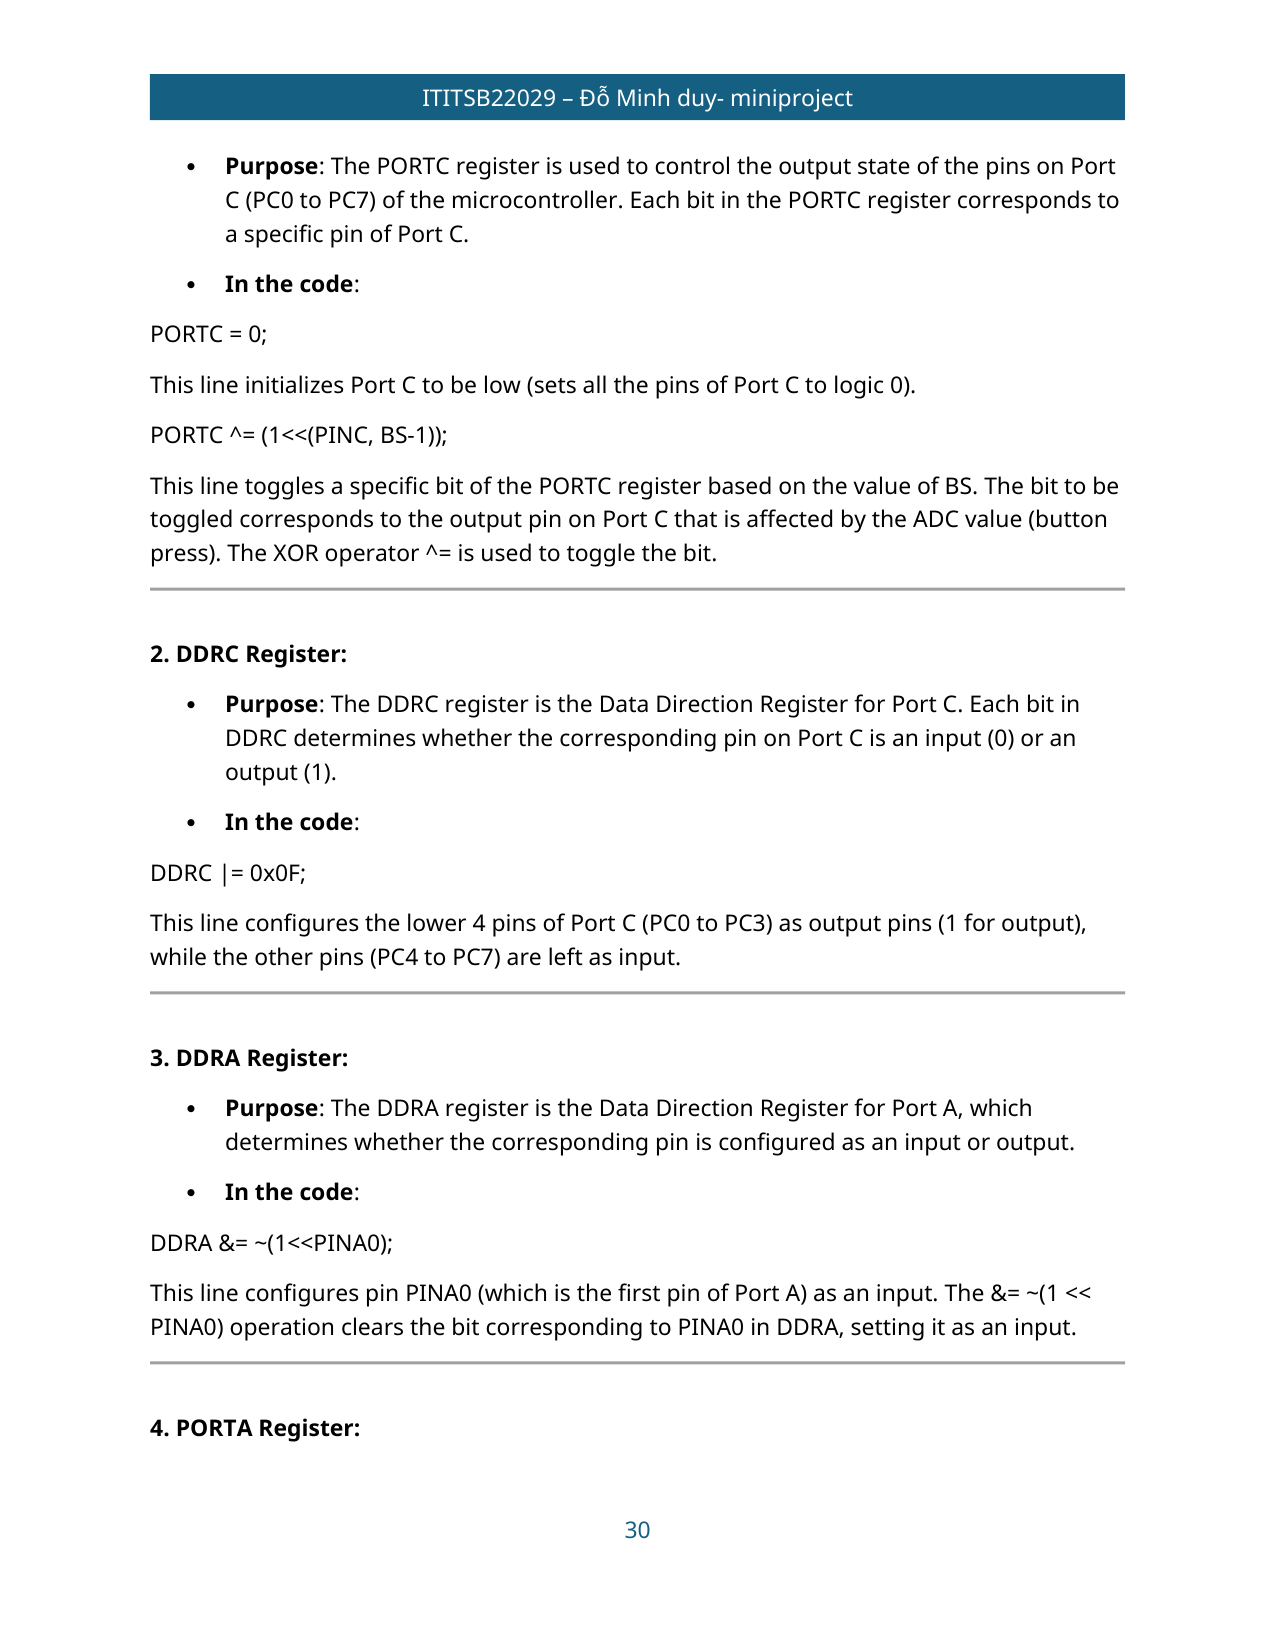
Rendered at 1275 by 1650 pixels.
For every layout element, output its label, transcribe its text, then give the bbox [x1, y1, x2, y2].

list Purpose: The DDRA register is the Data Direction Register for Port A, which determines whether the corresponding pin is configured as an input or output. [187, 1092, 1125, 1157]
text PORTC = 0; [150, 318, 1125, 349]
list In the code: [187, 268, 1125, 299]
text This line initializes Port C to be low (sets all the pins of Port C to logic 0). [150, 369, 1125, 400]
list Purpose: The PORTC register is used to control the output state of the pins on Port C (PC0 to PC7) of the microcontroller. Each bit in the PORTC register corresponds to a specific pin of Port C. [187, 150, 1125, 249]
text This line toggles a specific bit of the PORTC register based on the value of BS. The bit to be toggled corresponds to the output pin on Port C that is affected by the ADC value (button press). The XOR operator ^= is used to toggle the bit. [150, 469, 1125, 568]
list In the code: [187, 806, 1125, 837]
text 4. PORTA Register: [150, 1412, 1125, 1443]
text PORTC ^= (1<<(PINC, BS-1)); [150, 419, 1125, 450]
list Purpose: The DDRC register is the Data Direction Register for Port C. Each bit in DDRC determines whether the corresponding pin on Port C is an input (0) or an output (1). [187, 688, 1125, 787]
text 2. DDRC Register: [150, 638, 1125, 669]
list In the code: [187, 1176, 1125, 1207]
text This line configures pin PINA0 (which is the first pin of Port A) as an input. The &= ~(1 << PINA0) operation clears the bit corresponding to PINA0 in DDRA, setting it as an input. [150, 1277, 1125, 1342]
text DDRA &= ~(1<<PINA0); [150, 1227, 1125, 1258]
text This line configures the lower 4 pins of Port C (PC0 to PC3) as output pins (1 for output), while the other pins (PC4 to PC7) are left as input. [150, 907, 1125, 972]
text DDRC |= 0x0F; [150, 857, 1125, 888]
text 3. DDRA Register: [150, 1042, 1125, 1073]
